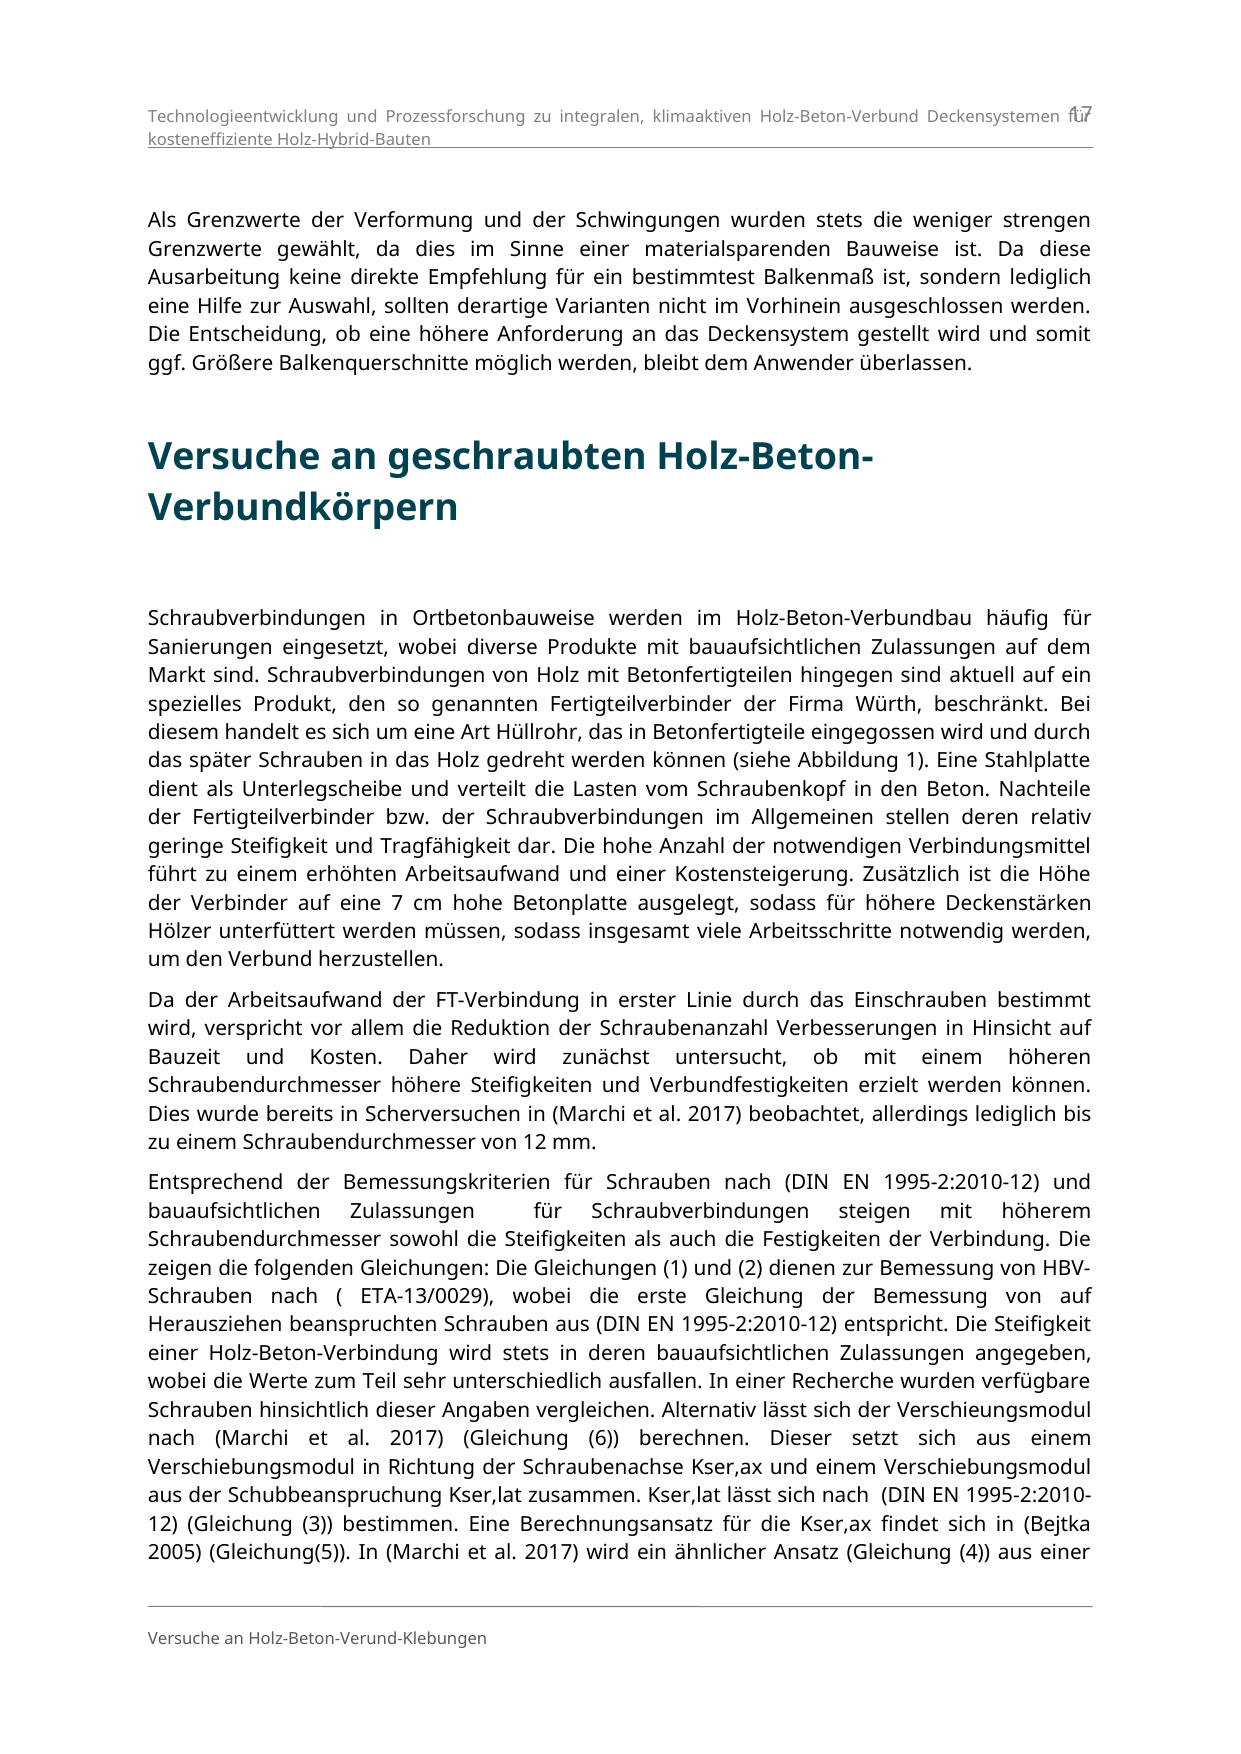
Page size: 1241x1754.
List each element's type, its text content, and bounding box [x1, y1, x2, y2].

text Schraubverbindungen in Ortbetonbauweise werden im Holz-Beton-Verbundbau häufig für Sanierungen eingesetzt, wobei diverse Produkte mit bauaufsichtlichen Zulassungen auf dem Markt sind. Schraubverbindungen von Holz mit Betonfertigteilen hingegen sind aktuell auf ein spezielles Produkt, den so genannten Fertigteilverbinder der Firma Würth, beschränkt. Bei diesem handelt es sich um eine Art Hüllrohr, das in Betonfertigteile eingegossen wird und durch das später Schrauben in das Holz gedreht werden können (siehe Abbildung 1). Eine Stahlplatte dient als Unterlegscheibe und verteilt die Lasten vom Schraubenkopf in den Beton. Nachteile der Fertigteilverbinder bzw. der Schraubverbindungen im Allgemeinen stellen deren relativ geringe Steifigkeit und Tragfähigkeit dar. Die hohe Anzahl der notwendigen Verbindungsmittel führt zu einem erhöhten Arbeitsaufwand und einer Kostensteigerung. Zusätzlich ist die Höhe der Verbinder auf eine 7 cm hohe Betonplatte ausgelegt, sodass für höhere Deckenstärken Hölzer unterfüttert werden müssen, sodass insgesamt viele Arbeitsschritte notwendig werden, um den Verbund herzustellen. [148, 603, 1092, 973]
text Da der Arbeitsaufwand der FT-Verbindung in erster Linie durch das Einschrauben bestimmt wird, verspricht vor allem die Reduktion der Schraubenanzahl Verbesserungen in Hinsicht auf Bauzeit und Kosten. Daher wird zunächst untersucht, ob mit einem höheren Schraubendurchmesser höhere Steifigkeiten und Verbundfestigkeiten erzielt werden können. Dies wurde bereits in Scherversuchen in (Marchi et al. 2017) beobachtet, allerdings lediglich bis zu einem Schraubendurchmesser von 12 mm. [148, 985, 1092, 1156]
list Als Grenzwerte der Verformung und der Schwingungen wurden stets die weniger strengen Grenzwerte gewählt, da dies im Sinne einer materialsparenden Bauweise ist. Da diese Ausarbeitung keine direkte Empfehlung für ein bestimmtest Balkenmaß ist, sondern lediglich eine Hilfe zur Auswahl, sollten derartige Varianten nicht im Vorhinein ausgeschlossen werden. Die Entscheidung, ob eine höhere Anforderung an das Deckensystem gestellt wird und somit ggf. Größere Balkenquerschnitte möglich werden, bleibt dem Anwender überlassen. [148, 206, 1092, 376]
subtitle Versuche an geschraubten Holz-Beton-Verbundkörpern [148, 430, 1092, 532]
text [148, 1167, 1092, 1566]
